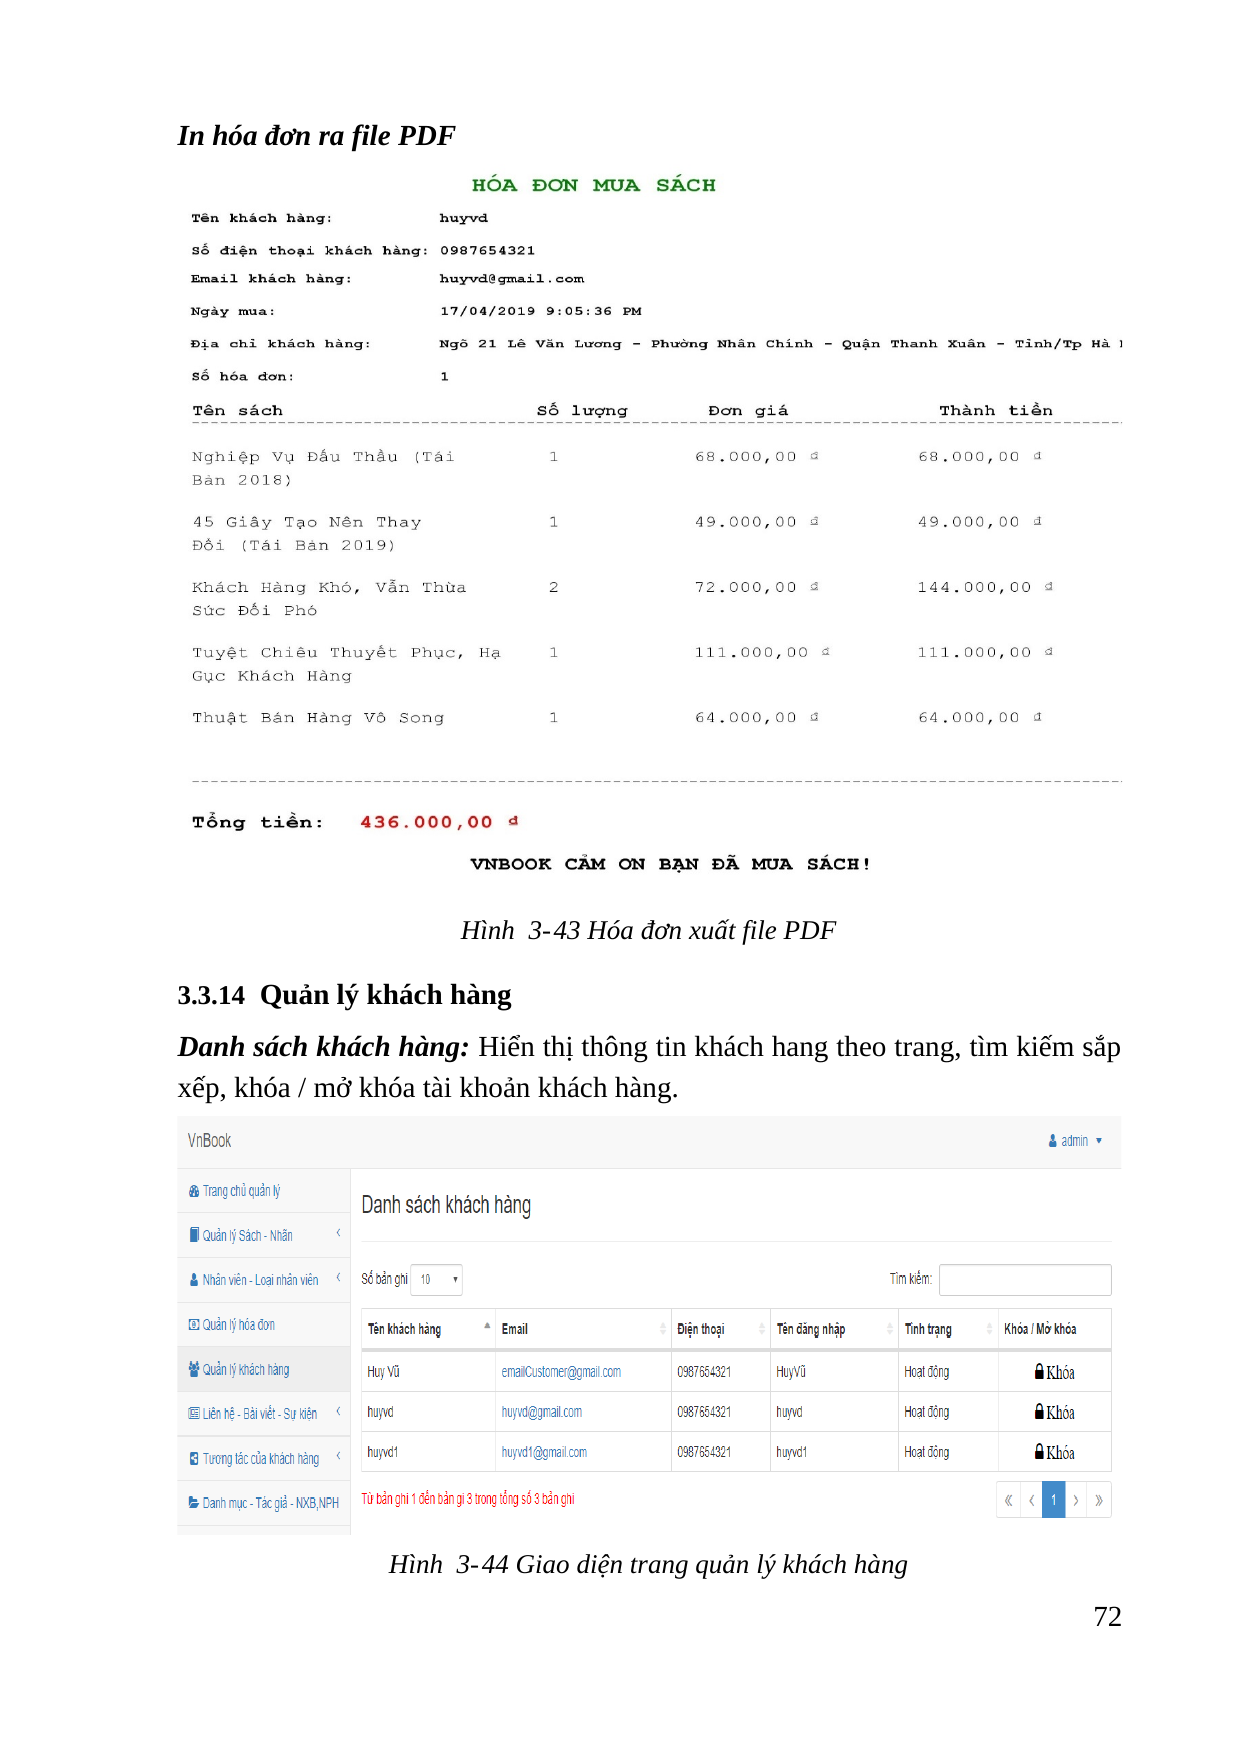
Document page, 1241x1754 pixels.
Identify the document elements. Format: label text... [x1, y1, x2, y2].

text Hình - Hóa đơn xuất file PDF [177, 914, 1122, 946]
picture [177, 1116, 1122, 1535]
subtitle Quản lý khách hàng [177, 977, 1122, 1010]
text In hóa đơn ra file PDF [177, 118, 1122, 152]
text Hình - Giao diện trang quản lý khách hàng [177, 1548, 1122, 1579]
picture [177, 164, 1123, 902]
text Danh sách khách hàng: Hiển thị thông tin khách hang theo trang, tìm kiếm sắp xếp, khóa / mở khóa tài khoản khách hàng. [177, 1029, 1122, 1103]
